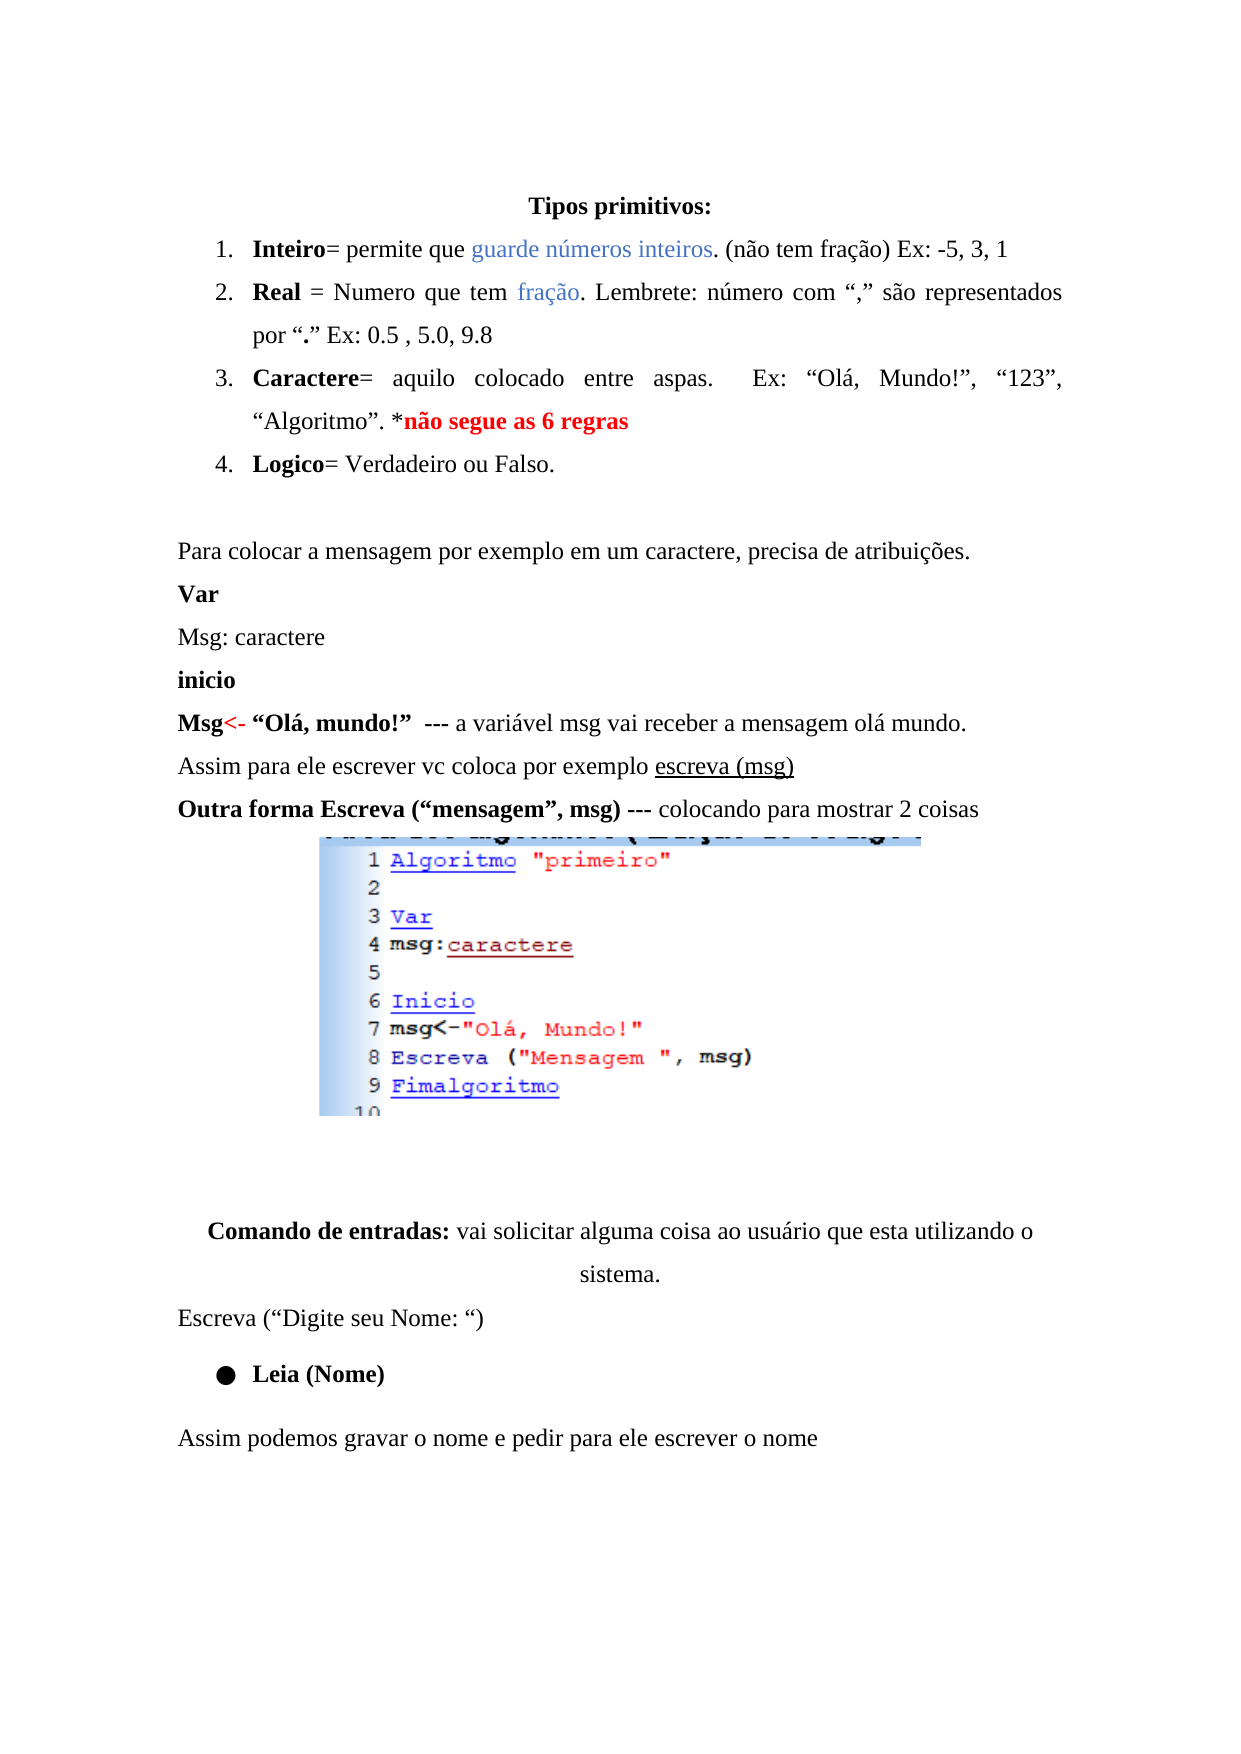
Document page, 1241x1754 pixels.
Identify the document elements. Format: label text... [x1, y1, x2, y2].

list Real = Numero que tem fração. Lembrete: número com “,” são representados por “.” Ex: 0.5 , 5.0, 9.8 [215, 277, 1063, 349]
list Inteiro= permite que guarde números inteiros. (não tem fração) Ex: -5, 3, 1 [215, 234, 1063, 263]
text Msg<- “Olá, mundo!” --- a variável msg vai receber a mensagem olá mundo. [177, 708, 1063, 737]
text Assim para ele escrever vc coloca por exemplo escreva (msg) [177, 751, 1063, 780]
text Outra forma Escreva (“mensagem”, msg) --- colocando para mostrar 2 coisas [177, 794, 1063, 823]
text Comando de entradas: vai solicitar alguma coisa ao usuário que esta utilizando o sistema. [177, 1216, 1063, 1288]
text Var [177, 579, 1063, 608]
text Assim podemos gravar o nome e pedir para ele escrever o nome [177, 1423, 1063, 1451]
text Escreva (“Digite seu Nome: “) [177, 1303, 1063, 1331]
list Leia (Nome) [215, 1346, 1063, 1397]
list Caractere= aquilo colocado entre aspas. Ex: “Olá, Mundo!”, “123”, “Algoritmo”. *não segue as 6 regras [215, 363, 1063, 435]
text Para colocar a mensagem por exemplo em um caractere, precisa de atribuições. [177, 536, 1063, 564]
text Tipos primitivos: [177, 191, 1063, 219]
text inicio [177, 665, 1063, 694]
list Logico= Verdadeiro ou Falso. [215, 449, 1063, 478]
text Msg: caractere [177, 622, 1063, 651]
picture [319, 837, 921, 1116]
